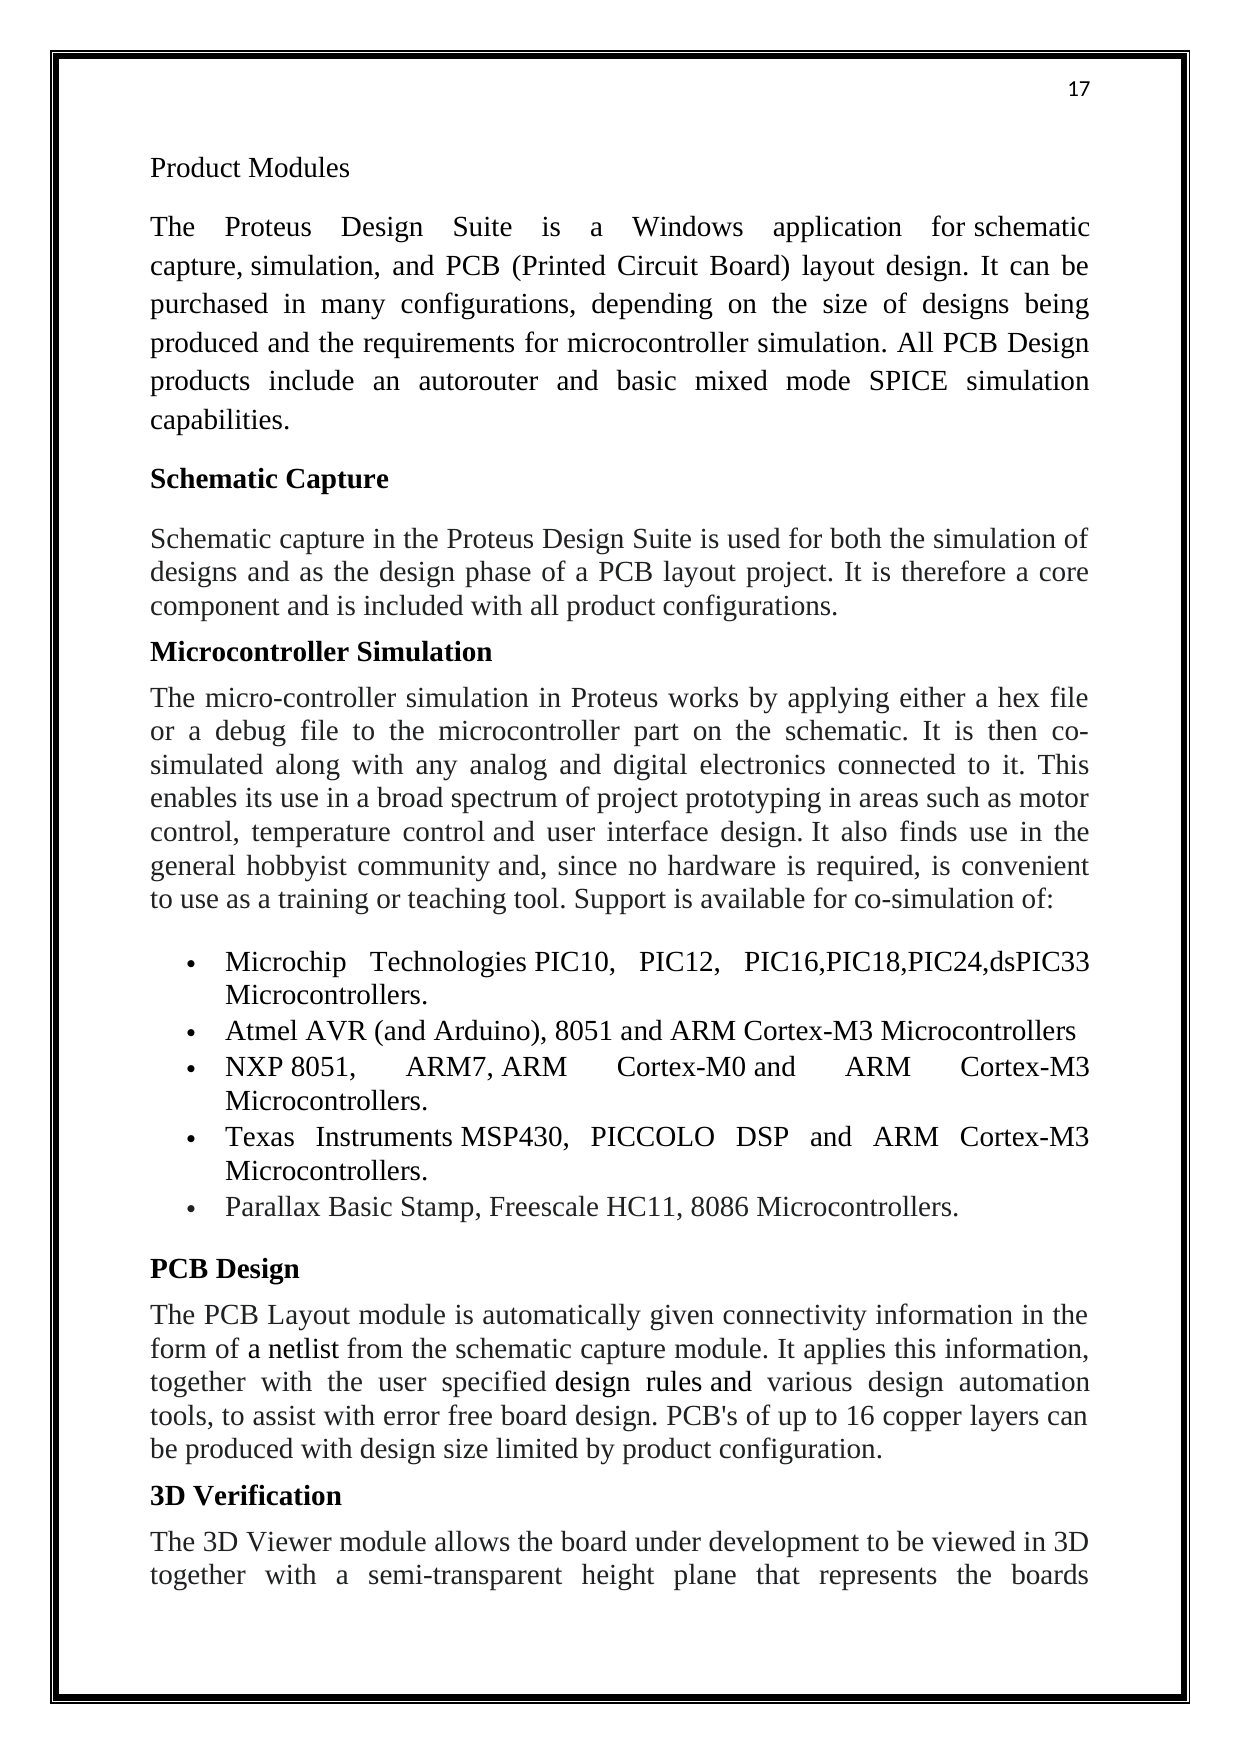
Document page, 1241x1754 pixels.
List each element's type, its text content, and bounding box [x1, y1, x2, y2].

text The Proteus Design Suite is a Windows application for schematic capture, simulation, and PCB (Printed Circuit Board) layout design. It can be purchased in many configurations, depending on the size of designs being produced and the requirements for microcontroller simulation. All PCB Design products include an autorouter and basic mixed mode SPICE simulation capabilities. [150, 209, 1090, 436]
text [150, 1524, 1090, 1591]
text 3D Verification [150, 1478, 1090, 1511]
text The PCB Layout module is automatically given connectivity information in the form of a netlist from the schematic capture module. It applies this information, together with the user specified design rules and various design automation tools, to assist with error free board design. PCB's of up to 16 copper layers can be produced with design size limited by product configuration. [150, 1297, 1090, 1465]
text The micro-controller simulation in Proteus works by applying either a hex file or a debug file to the microcontroller part on the schematic. It is then co-simulated along with any analog and digital electronics connected to it. This enables its use in a broad spectrum of project prototyping in areas such as motor control, temperature control and user interface design. It also finds use in the general hobbyist community and, since no hardware is required, is convenient to use as a training or teaching tool. Support is available for co-simulation of: [150, 680, 1090, 915]
text Schematic capture in the Proteus Design Suite is used for both the simulation of designs and as the design phase of a PCB layout project. It is therefore a core component and is included with all product configurations. [150, 521, 1090, 621]
list NXP 8051, ARM7, ARM Cortex-M0 and ARM Cortex-M3 Microcontrollers. [187, 1049, 1090, 1117]
text Product Modules [150, 150, 1090, 183]
list Parallax Basic Stamp, Freescale HC11, 8086 Microcontrollers. [187, 1189, 1090, 1222]
text PCB Design [150, 1251, 1090, 1285]
text Schematic Capture [150, 461, 1090, 495]
list Microchip Technologies PIC10, PIC12, PIC16,PIC18,PIC24,dsPIC33 Microcontrollers. [187, 944, 1090, 1011]
list Texas Instruments MSP430, PICCOLO DSP and ARM Cortex-M3 Microcontrollers. [187, 1119, 1090, 1186]
list Atmel AVR (and Arduino), 8051 and ARM Cortex-M3 Microcontrollers [187, 1013, 1090, 1047]
text Microcontroller Simulation [150, 634, 1090, 667]
